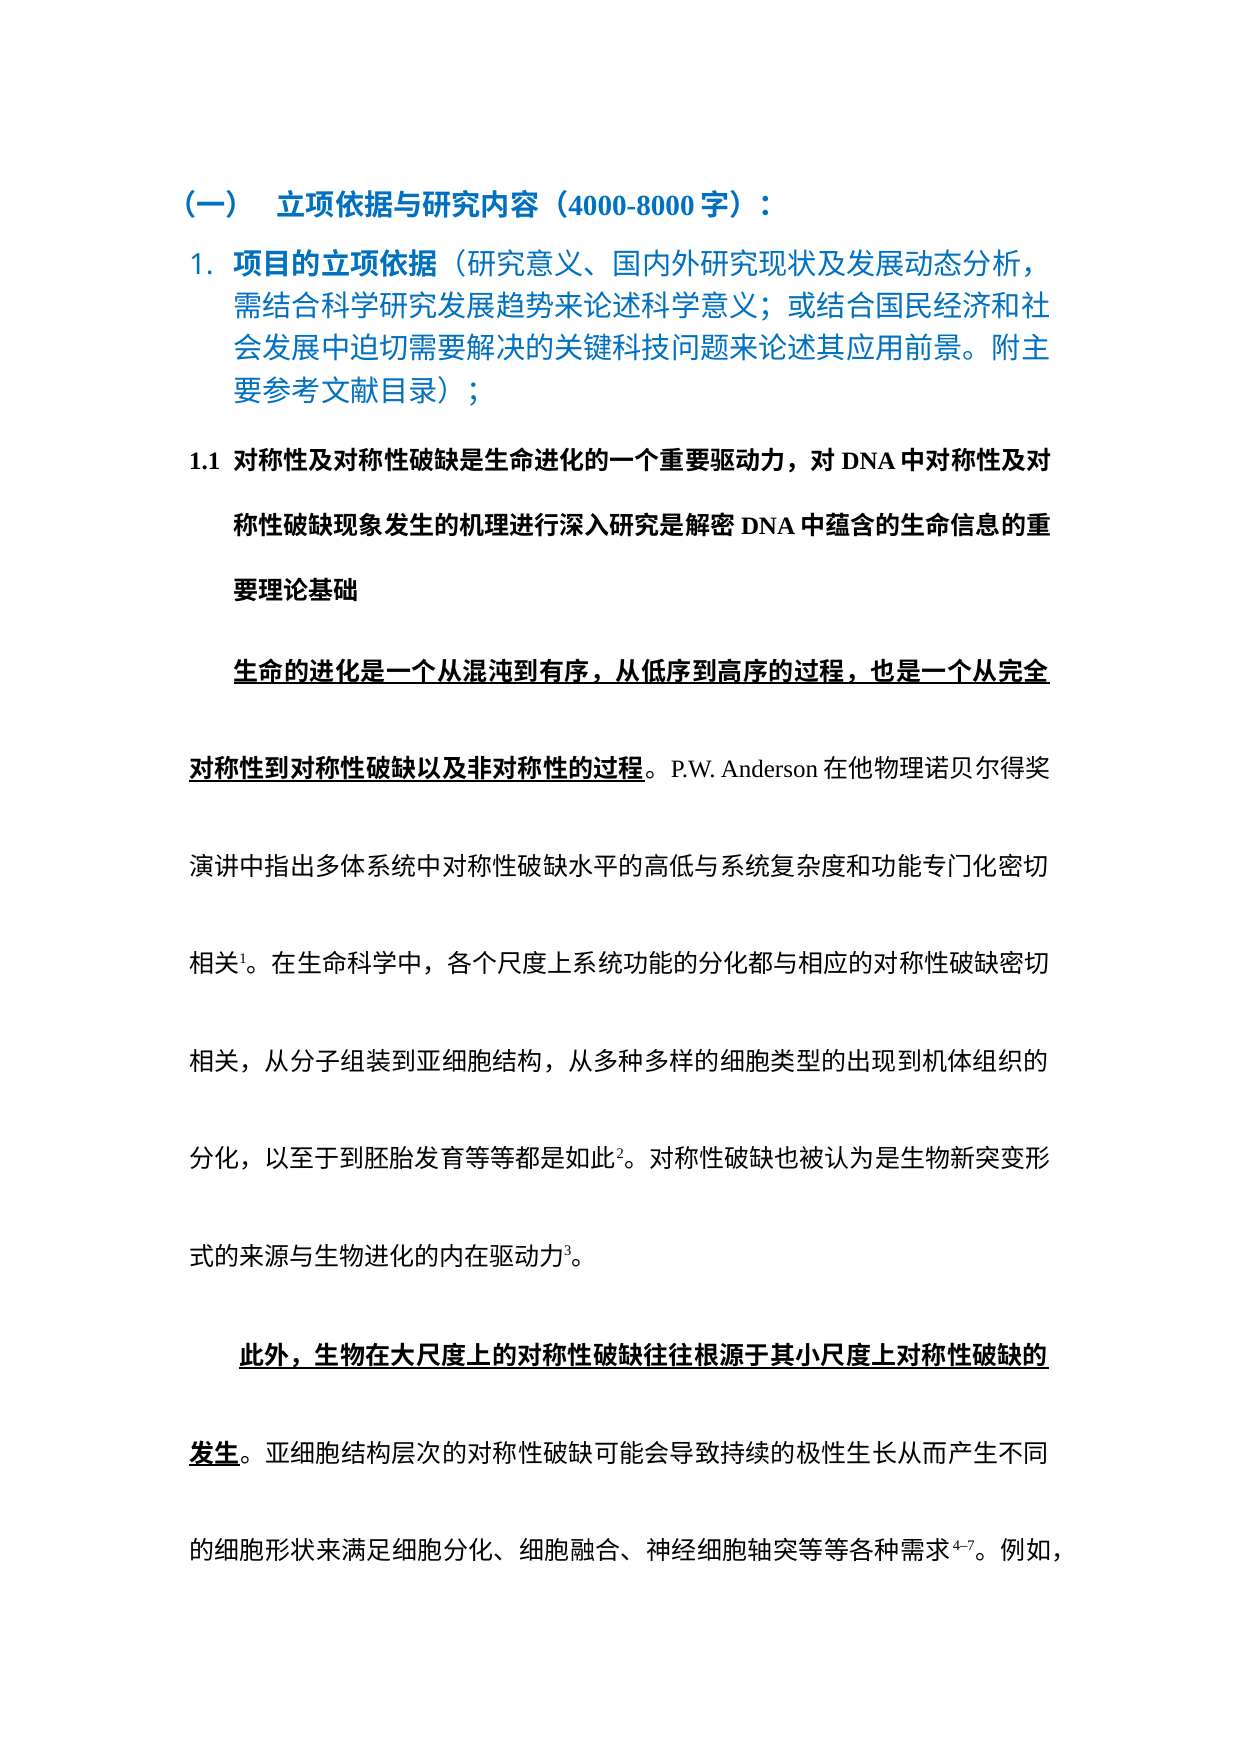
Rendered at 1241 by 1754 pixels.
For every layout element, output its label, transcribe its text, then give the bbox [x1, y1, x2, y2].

text 对称性及对称性破缺是生命进化的一个重要驱动力，对DNA中对称性及对称性破缺现象发生的机理进行深入研究是解密DNA中蕴含的生命信息的重要理论基础 [189, 426, 1051, 621]
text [189, 1321, 1051, 1581]
text 项目的立项依据（研究意义、国内外研究现状及发展动态分析，需结合科学研究发展趋势来论述科学意义；或结合国民经济和社会发展中迫切需要解决的关键科技问题来论述其应用前景。附主要参考文献目录）； [189, 240, 1051, 409]
text 立项依据与研究内容（4000-8000字）： [167, 178, 1051, 224]
text 生命的进化是一个从混沌到有序，从低序到高序的过程，也是一个从完全对称性到对称性破缺以及非对称性的过程。P.W. Anderson在他物理诺贝尔得奖演讲中指出多体系统中对称性破缺水平的高低与系统复杂度和功能专门化密切相关1。在生命科学中，各个尺度上系统功能的分化都与相应的对称性破缺密切相关，从分子组装到亚细胞结构，从多种多样的细胞类型的出现到机体组织的分化，以至于到胚胎发育等等都是如此2。对称性破缺也被认为是生物新突变形式的来源与生物进化的内在驱动力3。 [189, 637, 1051, 1287]
